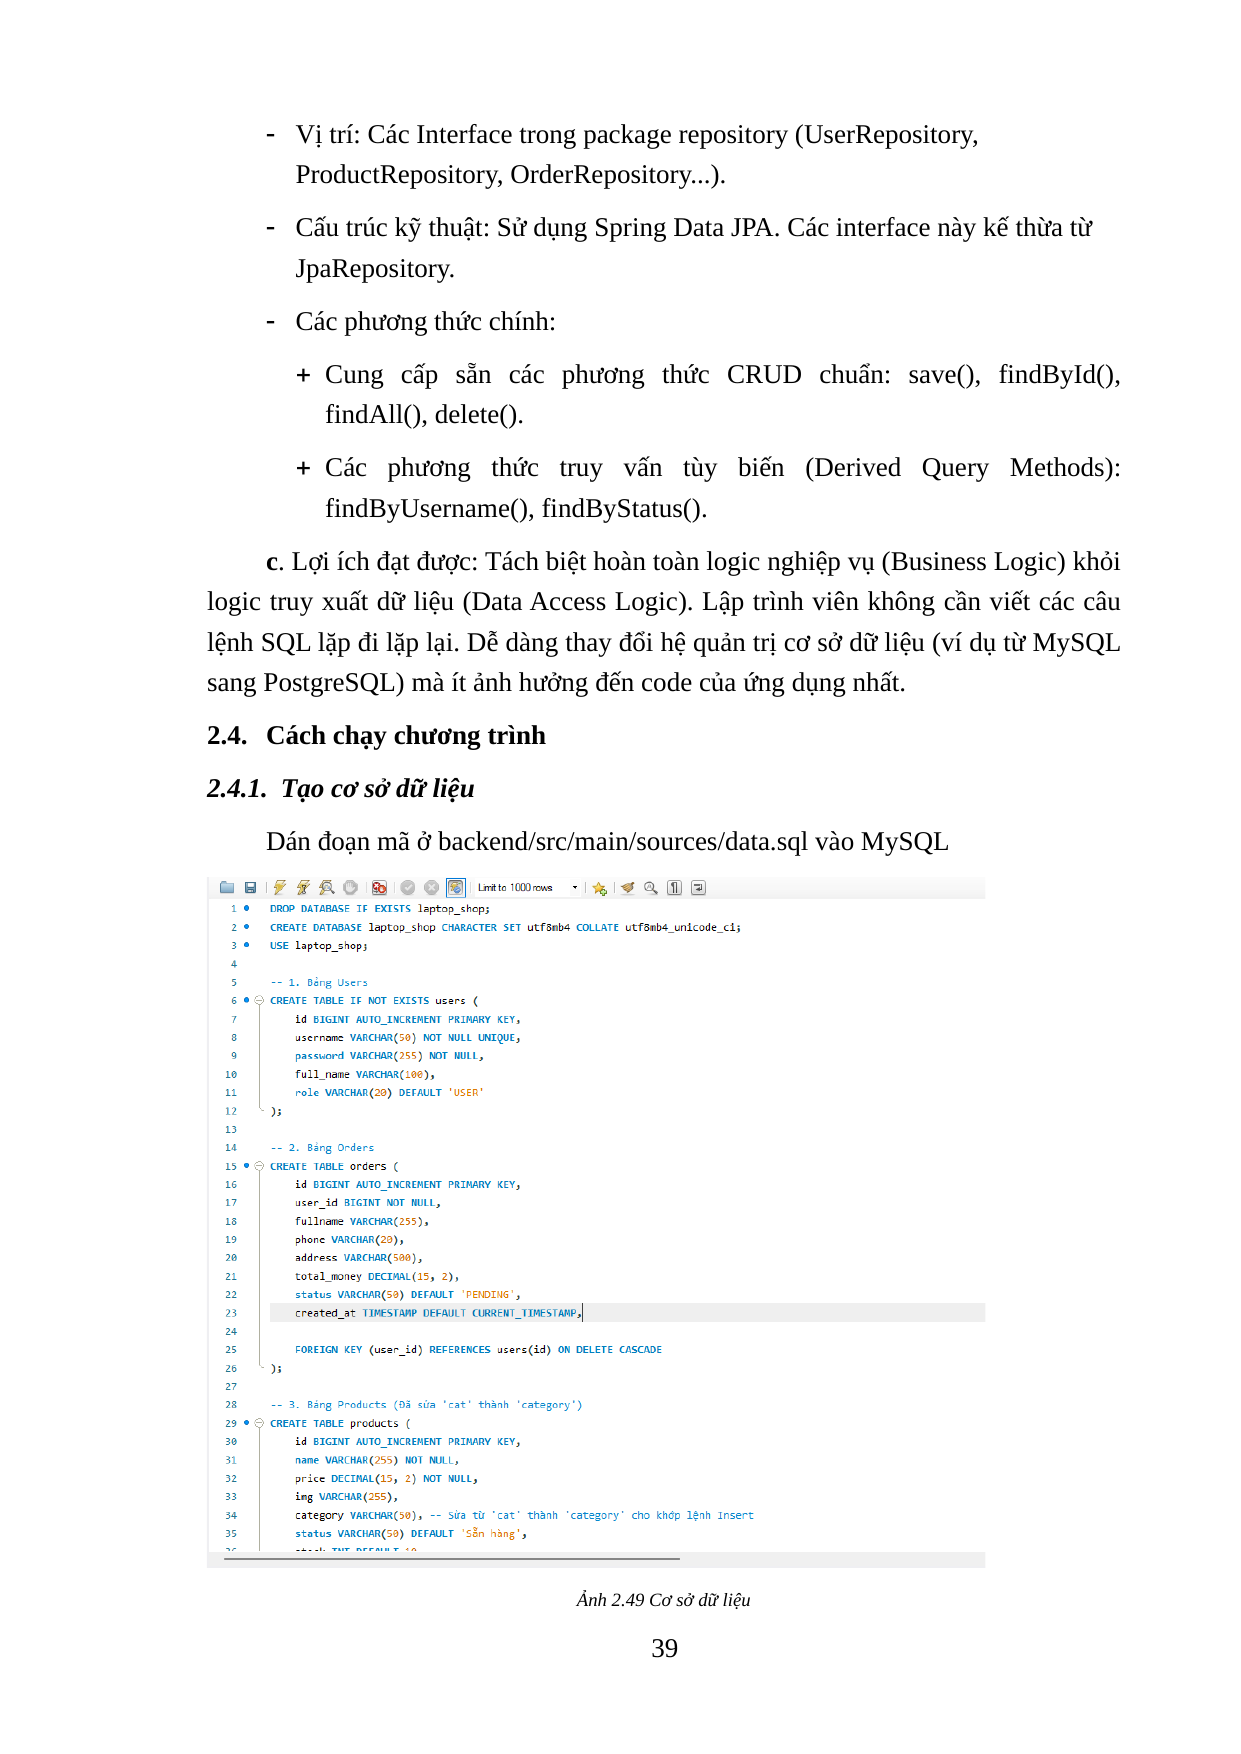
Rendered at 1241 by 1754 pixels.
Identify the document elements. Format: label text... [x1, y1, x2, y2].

picture [206, 877, 986, 1568]
text Dán đoạn mã ở backend/src/main/sources/data.sql vào MySQL [207, 825, 1122, 856]
subtitle Cách chạy chương trình [207, 719, 1122, 750]
text Vị trí: Các Interface trong package repository (UserRepository, ProductRepository, OrderRepository...). [266, 118, 1122, 190]
text c. Lợi ích đạt được: Tách biệt hoàn toàn logic nghiệp vụ (Business Logic) khỏi logic truy xuất dữ liệu (Data Access Logic). Lập trình viên không cần viết các câu lệnh SQL lặp đi lặp lại. Dễ dàng thay đổi hệ quản trị cơ sở dữ liệu (ví dụ từ MySQL sang PostgreSQL) mà ít ảnh hưởng đến code của ứng dụng nhất. [207, 545, 1122, 697]
text Ảnh 2.45 Cơ sở dữ liệu [207, 1589, 1122, 1611]
text Các phương thức truy vấn tùy biến (Derived Query Methods): findByUsername(), findByStatus(). [295, 452, 1122, 523]
text Cấu trúc kỹ thuật: Sử dụng Spring Data JPA. Các interface này kế thừa từ JpaRepository. [266, 212, 1122, 283]
text Cung cấp sẵn các phương thức CRUD chuẩn: save(), findById(), findAll(), delete(). [295, 358, 1122, 430]
text Các phương thức chính: [266, 305, 1122, 336]
subtitle Tạo cơ sở dữ liệu [207, 772, 1122, 803]
